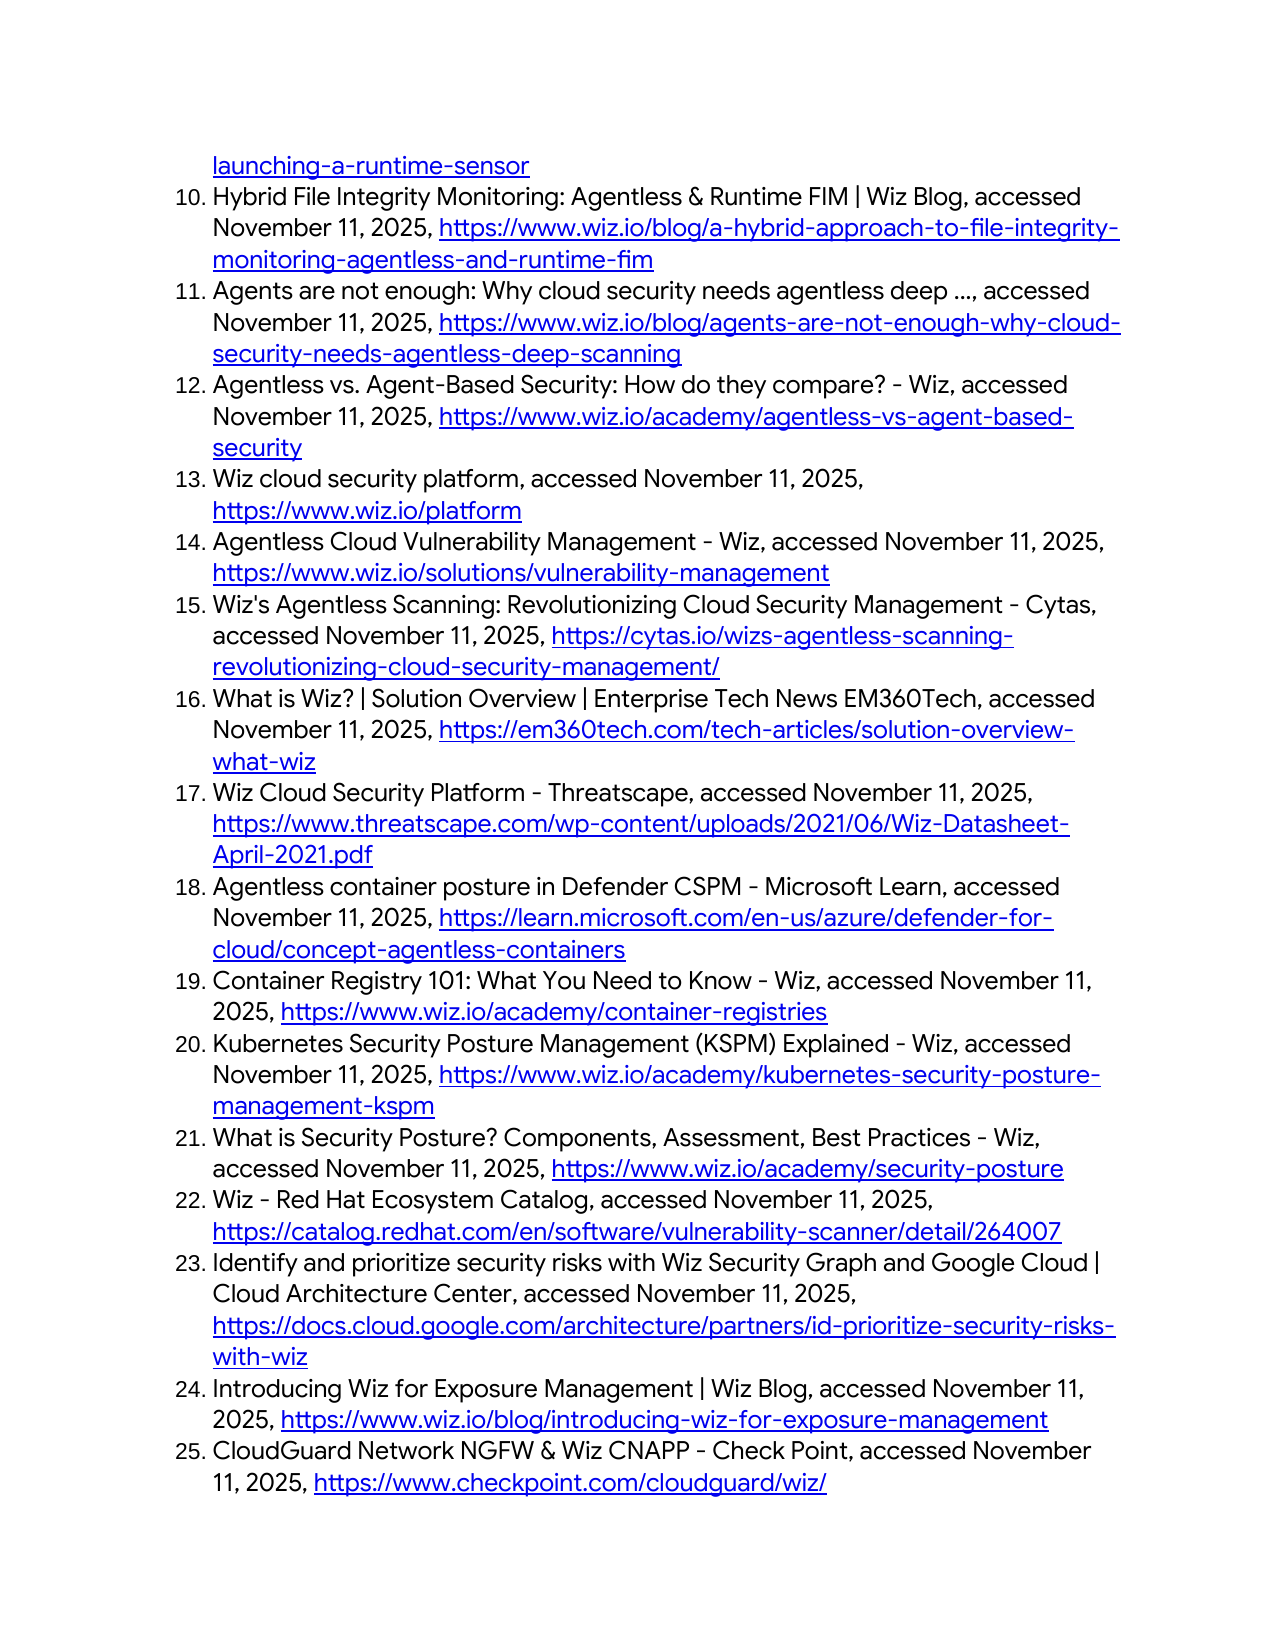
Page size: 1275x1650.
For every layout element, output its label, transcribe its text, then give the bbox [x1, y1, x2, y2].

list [175, 150, 1125, 181]
list Introducing Wiz for Exposure Management | Wiz Blog, accessed November 11, 2025, https://www.wiz.io/blog/introducing-wiz-for-exposure-management [175, 1373, 1125, 1436]
list What is Wiz? | Solution Overview | Enterprise Tech News EM360Tech, accessed November 11, 2025, https://em360tech.com/tech-articles/solution-overview-what-wiz [175, 683, 1125, 777]
list Agentless vs. Agent-Based Security: How do they compare? - Wiz, accessed November 11, 2025, https://www.wiz.io/academy/agentless-vs-agent-based-security [175, 369, 1125, 463]
list Agents are not enough: Why cloud security needs agentless deep ..., accessed November 11, 2025, https://www.wiz.io/blog/agents-are-not-enough-why-cloud-security-needs-agentless-deep-scanning [175, 275, 1125, 369]
list Identify and prioritize security risks with Wiz Security Graph and Google Cloud | Cloud Architecture Center, accessed November 11, 2025, https://docs.cloud.google.com/architecture/partners/id-prioritize-security-risks-with-wiz [175, 1247, 1125, 1373]
list CloudGuard Network NGFW & Wiz CNAPP - Check Point, accessed November 11, 2025, https://www.checkpoint.com/cloudguard/wiz/ [175, 1436, 1125, 1498]
list What is Security Posture? Components, Assessment, Best Practices - Wiz, accessed November 11, 2025, https://www.wiz.io/academy/security-posture [175, 1122, 1125, 1185]
list Agentless Cloud Vulnerability Management - Wiz, accessed November 11, 2025, https://www.wiz.io/solutions/vulnerability-management [175, 526, 1125, 589]
list Wiz - Red Hat Ecosystem Catalog, accessed November 11, 2025, https://catalog.redhat.com/en/software/vulnerability-scanner/detail/264007 [175, 1185, 1125, 1247]
list Wiz cloud security platform, accessed November 11, 2025, https://www.wiz.io/platform [175, 463, 1125, 526]
list Wiz's Agentless Scanning: Revolutionizing Cloud Security Management - Cytas, accessed November 11, 2025, https://cytas.io/wizs-agentless-scanning-revolutionizing-cloud-security-management/ [175, 589, 1125, 683]
list Hybrid File Integrity Monitoring: Agentless & Runtime FIM | Wiz Blog, accessed November 11, 2025, https://www.wiz.io/blog/a-hybrid-approach-to-file-integrity-monitoring-agentless-and-runtime-fim [175, 181, 1125, 275]
list Agentless container posture in Defender CSPM - Microsoft Learn, accessed November 11, 2025, https://learn.microsoft.com/en-us/azure/defender-for-cloud/concept-agentless-containers [175, 871, 1125, 965]
list Kubernetes Security Posture Management (KSPM) Explained - Wiz, accessed November 11, 2025, https://www.wiz.io/academy/kubernetes-security-posture-management-kspm [175, 1028, 1125, 1122]
list Container Registry 101: What You Need to Know - Wiz, accessed November 11, 2025, https://www.wiz.io/academy/container-registries [175, 965, 1125, 1028]
list Wiz Cloud Security Platform - Threatscape, accessed November 11, 2025, https://www.threatscape.com/wp-content/uploads/2021/06/Wiz-Datasheet-April-2021.pdf [175, 777, 1125, 871]
